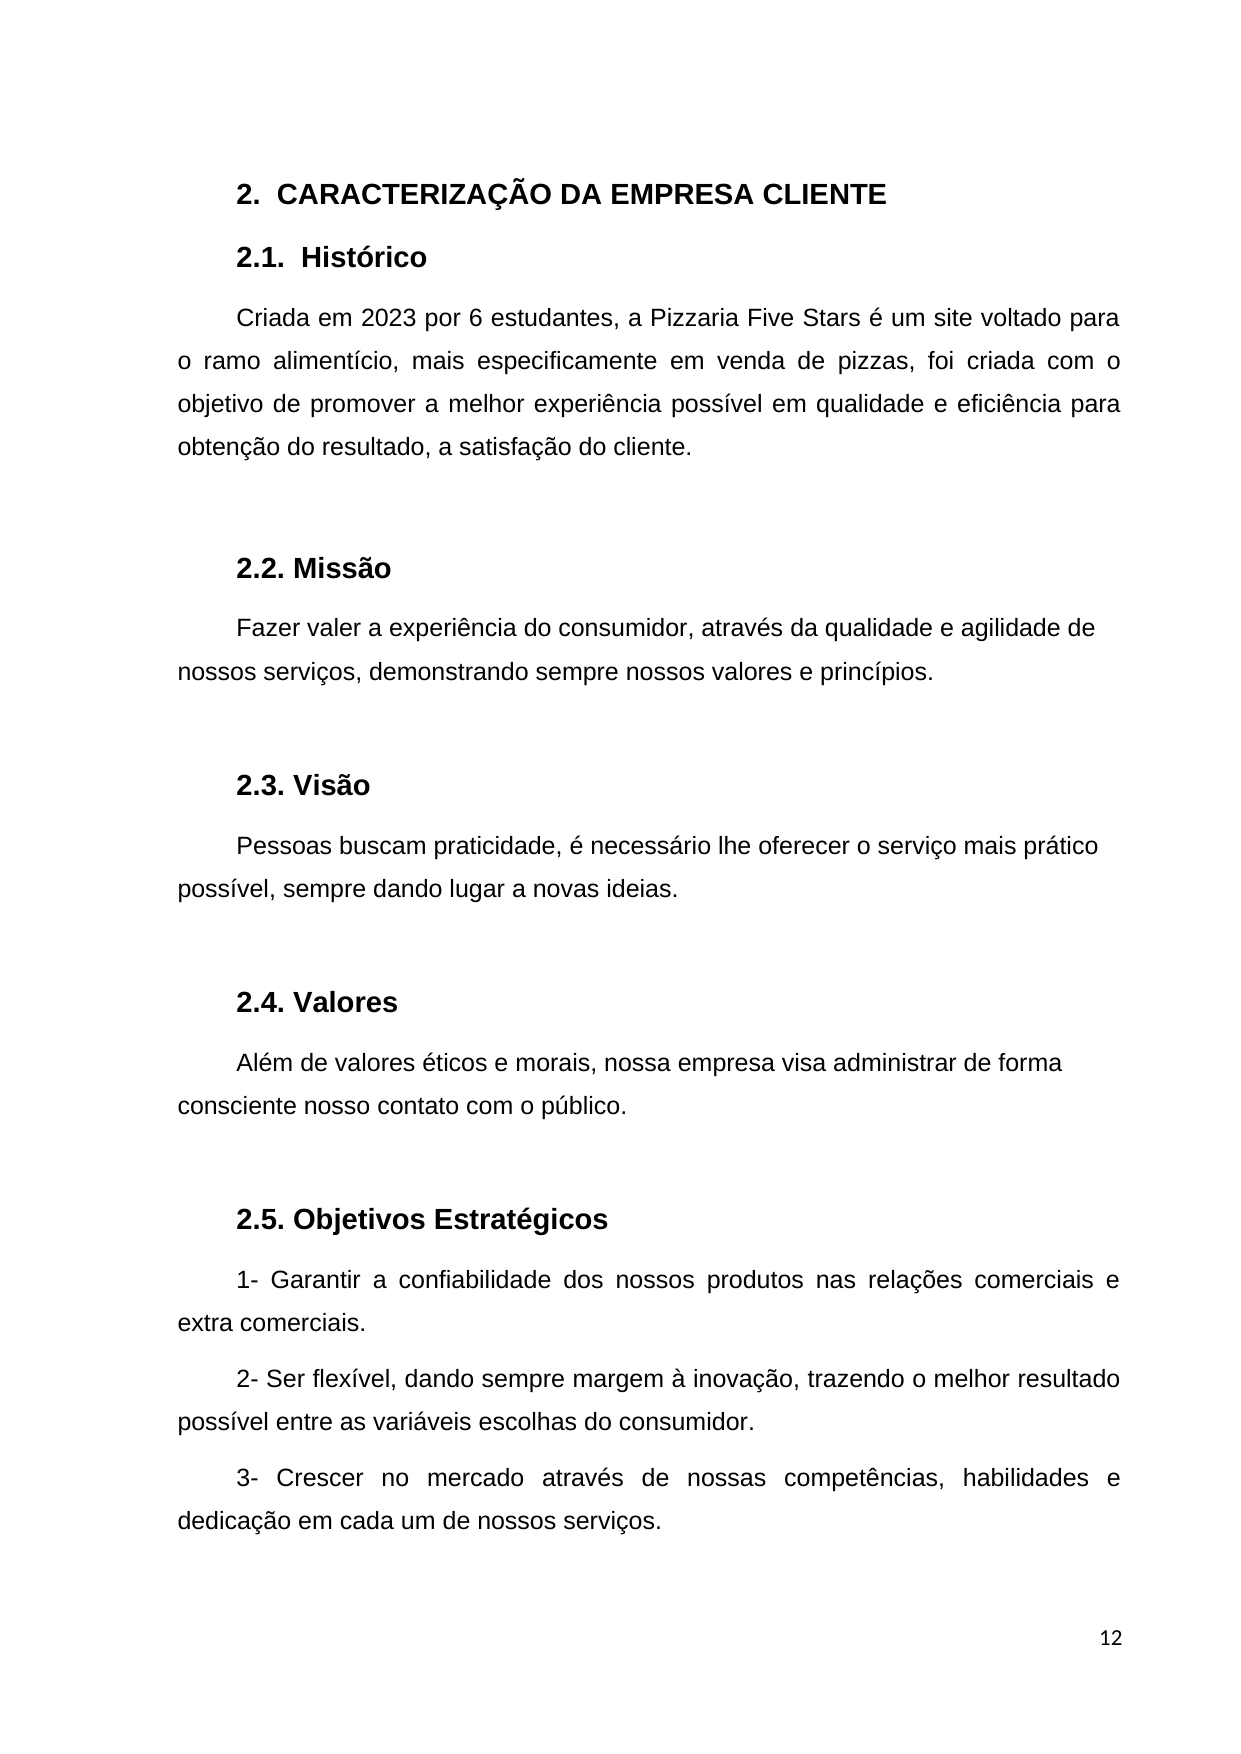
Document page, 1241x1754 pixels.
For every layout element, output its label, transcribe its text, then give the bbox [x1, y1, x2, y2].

subtitle 2.1. Histórico [177, 240, 1122, 273]
text 2- Ser flexível, dando sempre margem à inovação, trazendo o melhor resultado possível entre as variáveis escolhas do consumidor. [177, 1364, 1122, 1436]
text Fazer valer a experiência do consumidor, através da qualidade e agilidade de nossos serviços, demonstrando sempre nossos valores e princípios. [177, 613, 1122, 685]
subtitle 2.2. Missão [177, 551, 1122, 584]
text Pessoas buscam praticidade, é necessário lhe oferecer o serviço mais prático possível, sempre dando lugar a novas ideias. [177, 831, 1122, 902]
text 1- Garantir a confiabilidade dos nossos produtos nas relações comerciais e extra comerciais. [177, 1265, 1122, 1337]
subtitle 2.3. Visão [177, 768, 1122, 801]
text 3- Crescer no mercado através de nossas competências, habilidades e dedicação em cada um de nossos serviços. [177, 1462, 1122, 1534]
subtitle 2. CARACTERIZAÇÃO DA EMPRESA CLIENTE [177, 177, 1122, 211]
subtitle 2.4. Valores [177, 985, 1122, 1018]
text Criada em 2023 por 6 estudantes, a Pizzaria Five Stars é um site voltado para o ramo alimentício, mais especificamente em venda de pizzas, foi criada com o objetivo de promover a melhor experiência possível em qualidade e eficiência para obtenção do resultado, a satisfação do cliente. [177, 303, 1122, 461]
subtitle 2.5. Objetivos Estratégicos [177, 1202, 1122, 1236]
text Além de valores éticos e morais, nossa empresa visa administrar de forma consciente nosso contato com o público. [177, 1048, 1122, 1120]
